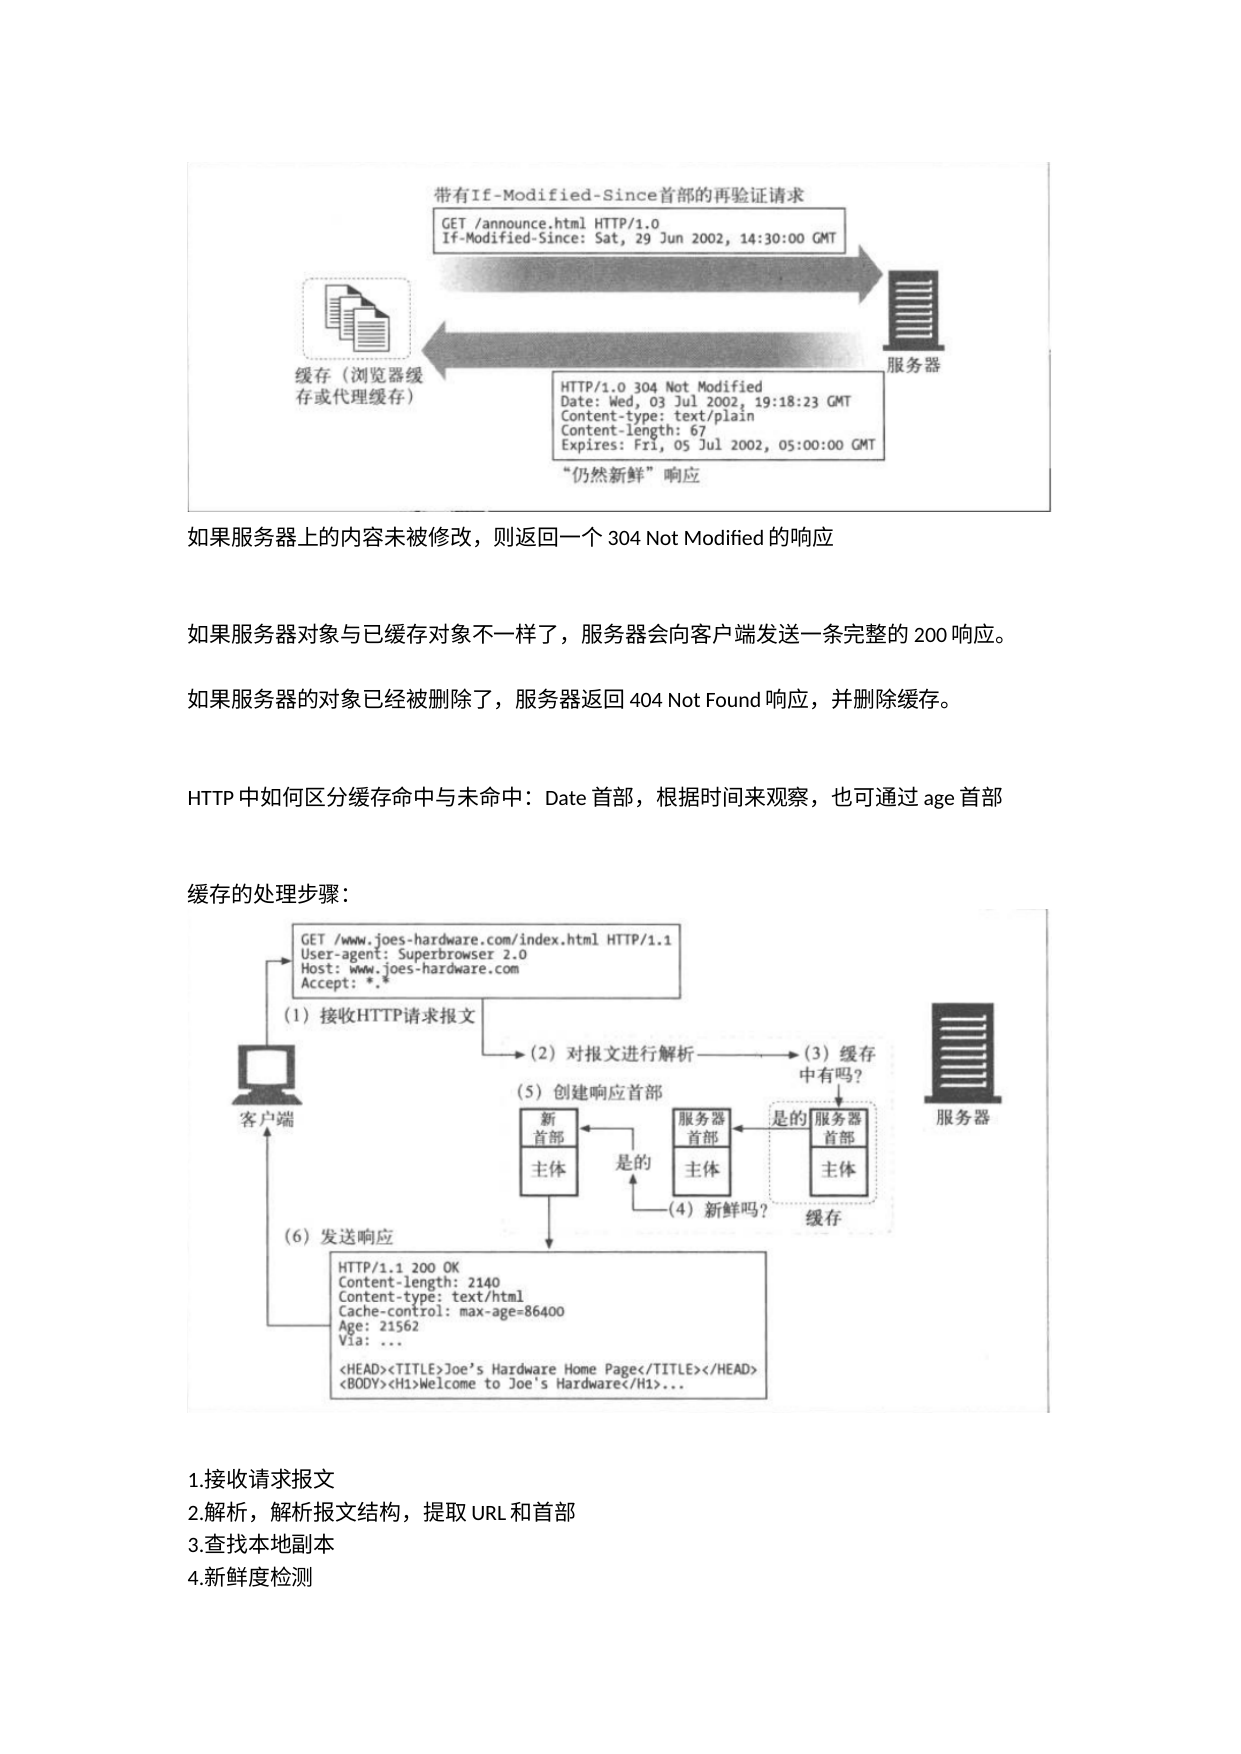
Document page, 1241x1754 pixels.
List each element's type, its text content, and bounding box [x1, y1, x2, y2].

picture [187, 909, 1052, 1413]
picture [187, 162, 1052, 512]
list 如果服务器对象与已缓存对象不一样了，服务器会向客户端发送一条完整的200响应。 [187, 617, 1053, 649]
list HTTP中如何区分缓存命中与未命中：Date首部，根据时间来观察，也可通过age首部 [187, 779, 1053, 812]
list 接收请求报文 [187, 1462, 1053, 1494]
list 新鲜度检测 [187, 1559, 1053, 1592]
list 解析，解析报文结构，提取URL和首部 [187, 1494, 1053, 1527]
list 如果服务器的对象已经被删除了，服务器返回404 Not Found响应，并删除缓存。 [187, 682, 1053, 714]
list 缓存的处理步骤： [187, 877, 1053, 909]
list 查找本地副本 [187, 1527, 1053, 1559]
text 如果服务器上的内容未被修改，则返回一个304 Not Modified的响应 [187, 519, 1053, 552]
